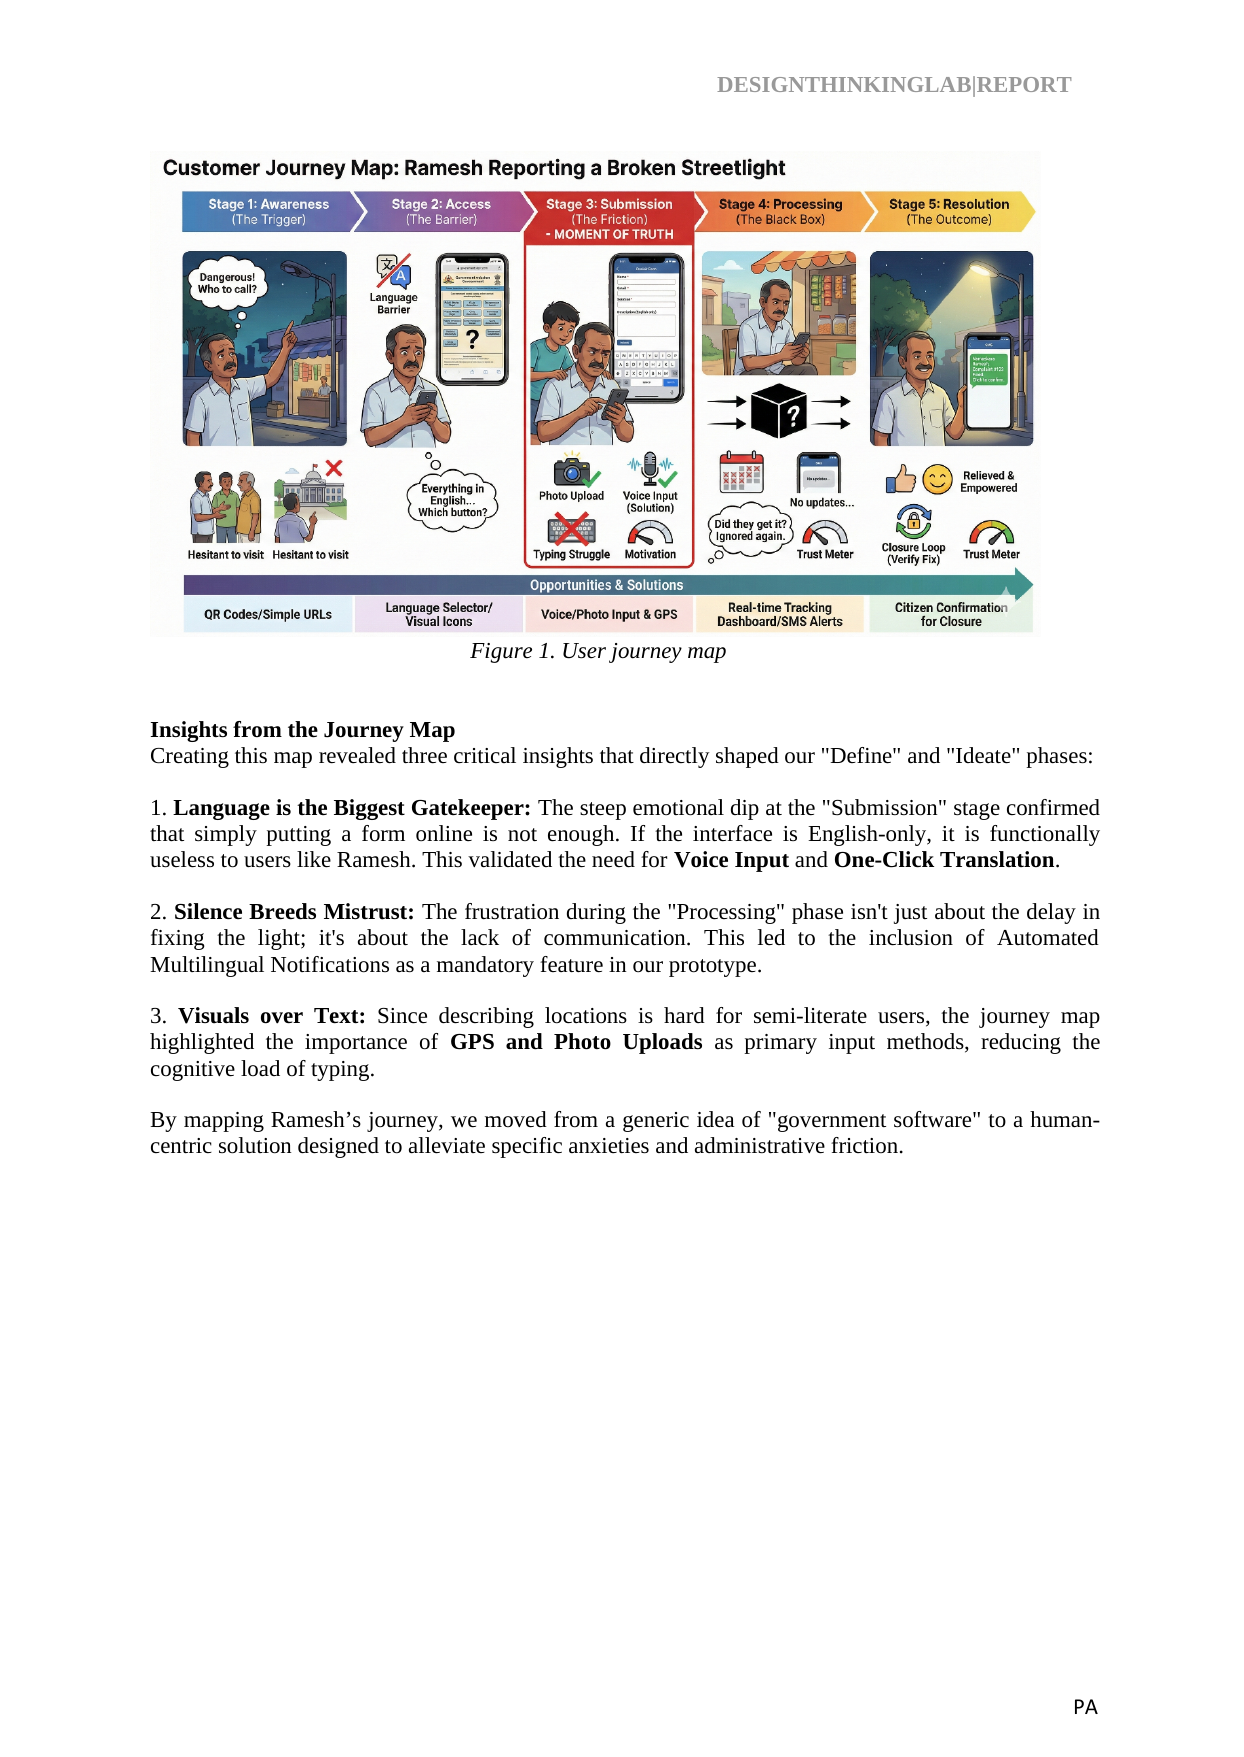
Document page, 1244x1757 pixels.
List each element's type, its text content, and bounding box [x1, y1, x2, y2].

text Insights from the Journey Map [75, 716, 1229, 742]
text 2. Silence Breeds Mistrust: The frustration during the "Processing" phase isn't just about the delay in fixing the light; it's about the lack of communication. This led to the inclusion of Automated Multilingual Notifications as a mandatory feature in our prototype. [150, 898, 1101, 977]
text 1. Language is the Biggest Gatekeeper: The steep emotional dip at the "Submission" stage confirmed that simply putting a form online is not enough. If the interface is English-only, it is functionally useless to users like Ramesh. This validated the need for Voice Input and One-Click Translation. [150, 794, 1101, 873]
text Figure 1. User journey map [402, 637, 1229, 663]
text By mapping Ramesh’s journey, we moved from a generic idea of "government software" to a human-centric solution designed to alleviate specific anxieties and administrative friction. [150, 1106, 1101, 1159]
text Creating this map revealed three critical insights that directly shaped our "Define" and "Ideate" phases: [150, 742, 1101, 769]
text 3. Visuals over Text: Since describing locations is hard for semi-literate users, the journey map highlighted the importance of GPS and Photo Uploads as primary input methods, reducing the cognitive load of typing. [150, 1002, 1101, 1081]
picture [150, 151, 1041, 637]
